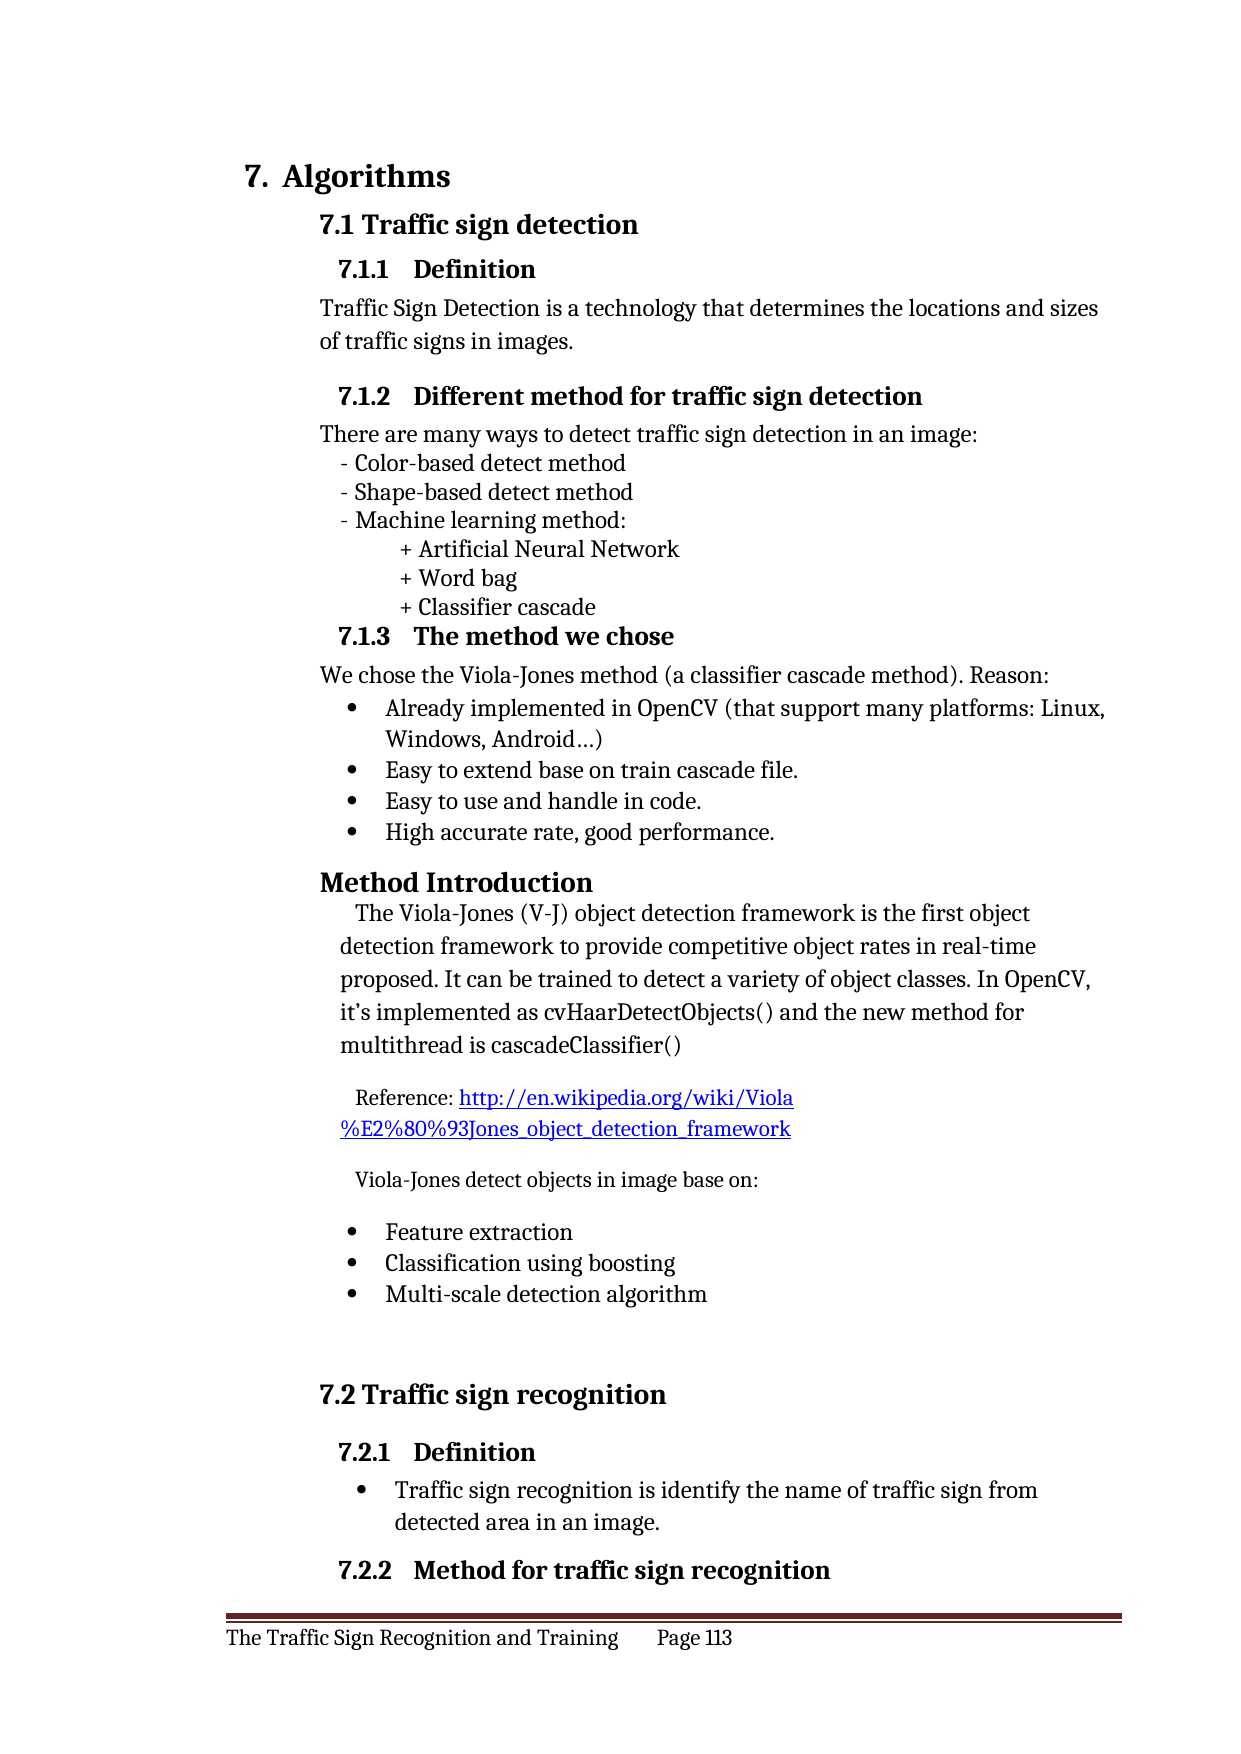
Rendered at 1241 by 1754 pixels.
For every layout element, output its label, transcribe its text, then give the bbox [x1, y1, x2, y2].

subtitle Traffic sign recognition [319, 1378, 1122, 1412]
subtitle Method for traffic sign recognition [338, 1555, 1122, 1586]
list + Word bag [399, 564, 1122, 593]
subtitle Traffic sign detection [319, 208, 1122, 242]
text The Viola-Jones (V-J) object detection framework is the first object detection framework to provide competitive object rates in real-time proposed. It can be trained to detect a variety of object classes. In OpenCV, it’s implemented as cvHaarDetectObjects() and the new method for multithread is cascadeClassifier() [340, 899, 1122, 1060]
text Method Introduction [319, 866, 1122, 899]
list Already implemented in OpenCV (that support many platforms: Linux, Windows, Android…) [348, 694, 1122, 754]
list Shape-based detect method [340, 478, 1122, 506]
subtitle Different method for traffic sign detection [338, 381, 1122, 412]
list + Artificial Neural Network [399, 535, 1122, 564]
list Easy to use and handle in code. [348, 787, 1122, 816]
subtitle Definition [338, 254, 1122, 285]
list Machine learning method: [340, 506, 1122, 535]
subtitle Algorithms [244, 157, 1122, 196]
text Reference: http://en.wikipedia.org/wiki/Viola%E2%80%93Jones_object_detection_framework [340, 1085, 1122, 1142]
list Traffic sign recognition is identify the name of traffic sign from detected area in an image. [357, 1476, 1122, 1536]
list Color-based detect method [340, 449, 1122, 478]
list Feature extraction [348, 1217, 1122, 1246]
text Traffic Sign Detection is a technology that determines the locations and sizes of traffic signs in images. [319, 294, 1122, 356]
text Viola-Jones detect objects in image base on: [340, 1166, 1122, 1193]
subtitle Definition [338, 1437, 1122, 1468]
list Classification using boosting [348, 1248, 1122, 1277]
list Multi-scale detection algorithm [348, 1279, 1122, 1308]
subtitle The method we chose [338, 621, 1122, 652]
text There are many ways to detect traffic sign detection in an image: [319, 420, 1122, 449]
list + Classifier cascade [399, 593, 1122, 621]
list Easy to extend base on train cascade file. [348, 756, 1122, 785]
text We chose the Viola-Jones method (a classifier cascade method). Reason: [319, 661, 1122, 689]
list High accurate rate, good performance. [348, 818, 1122, 847]
